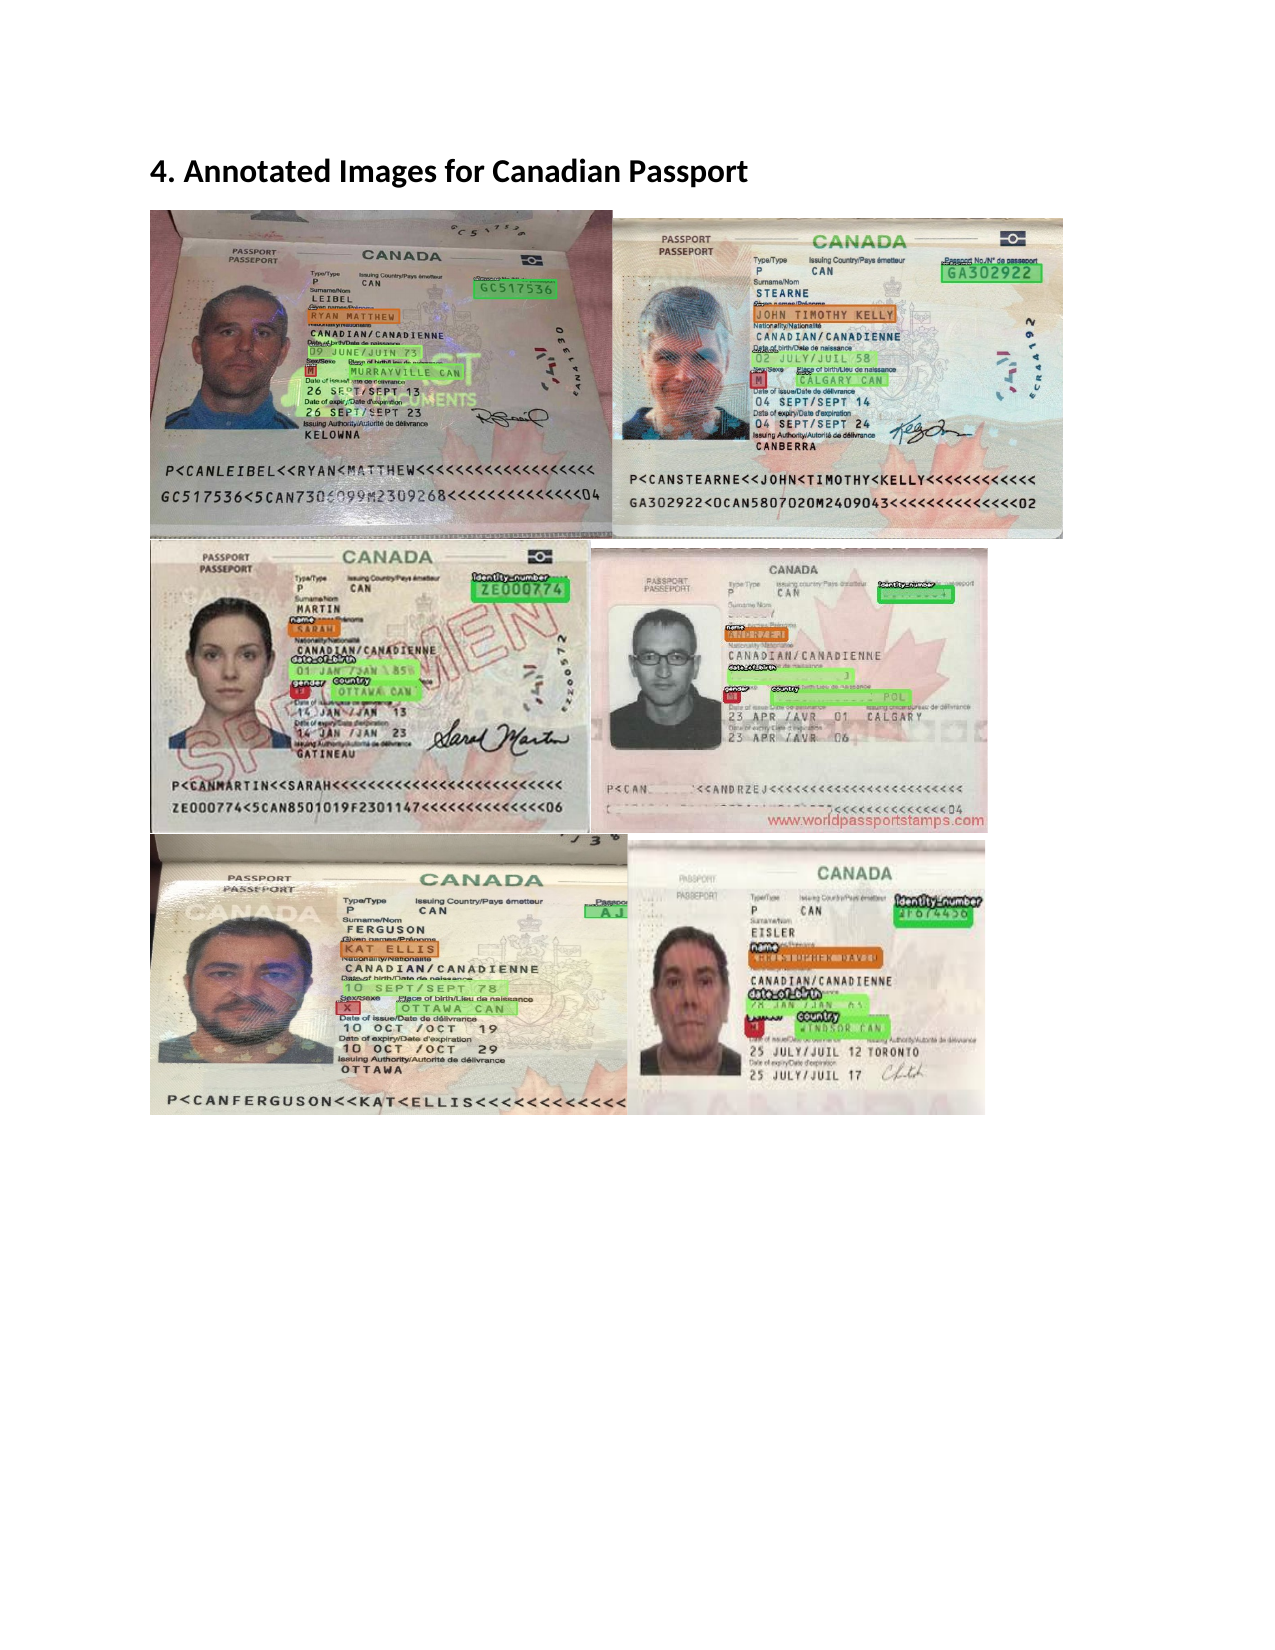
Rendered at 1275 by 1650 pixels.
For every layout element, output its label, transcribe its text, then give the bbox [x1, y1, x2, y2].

text 4. Annotated Images for Canadian Passport [150, 150, 1125, 191]
picture [150, 210, 1063, 539]
picture [150, 540, 988, 833]
picture [150, 834, 986, 1115]
